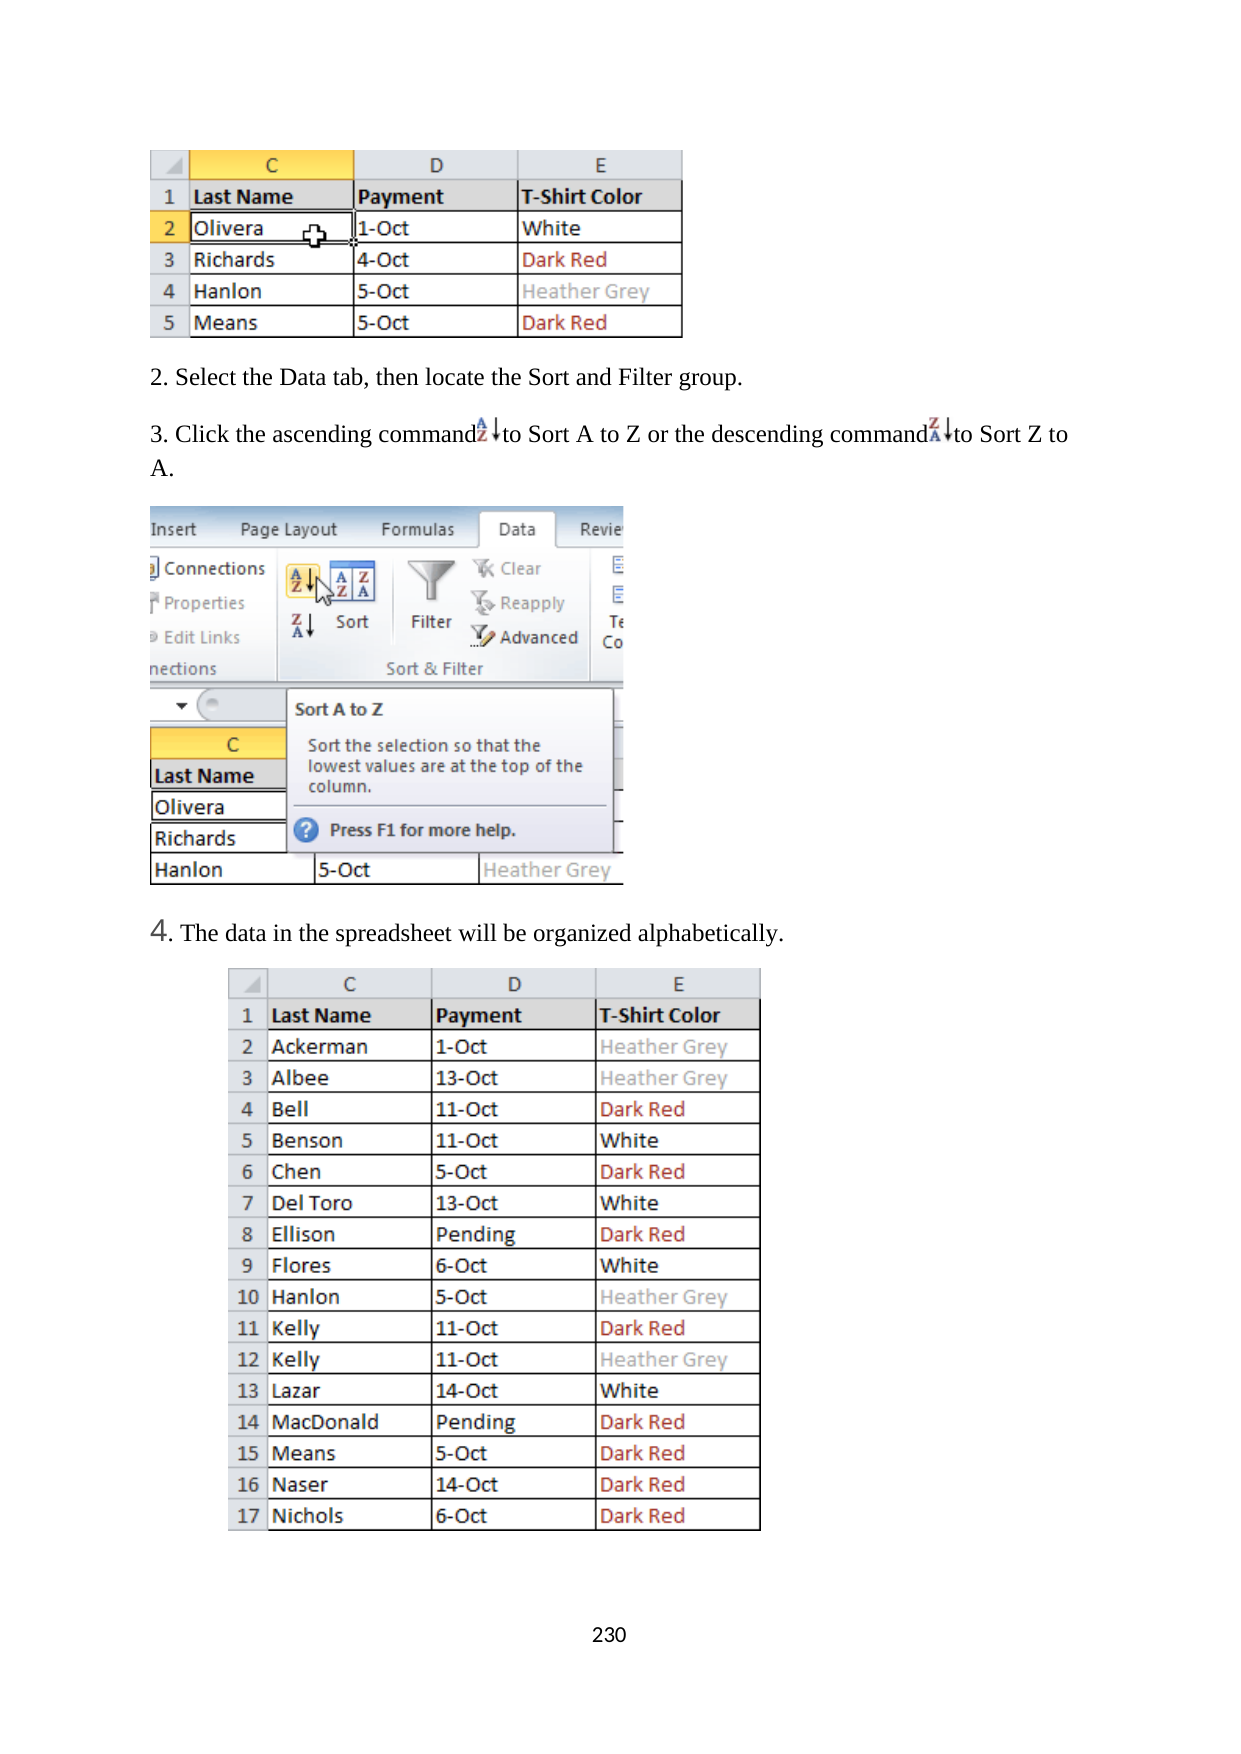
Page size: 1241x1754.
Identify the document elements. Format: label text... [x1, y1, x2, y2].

picture [928, 416, 954, 443]
text 4. The data in the spreadsheet will be organized alphabetically. [150, 909, 1012, 951]
text 2. Select the Data tab, then locate the Sort and Filter group. [150, 362, 1090, 391]
picture [228, 968, 761, 1531]
picture [477, 416, 502, 443]
text 3. Click the ascending commandto Sort A to Z or the descending commandto Sort Z to A. [150, 416, 1090, 481]
picture [150, 150, 683, 338]
picture [150, 506, 624, 885]
